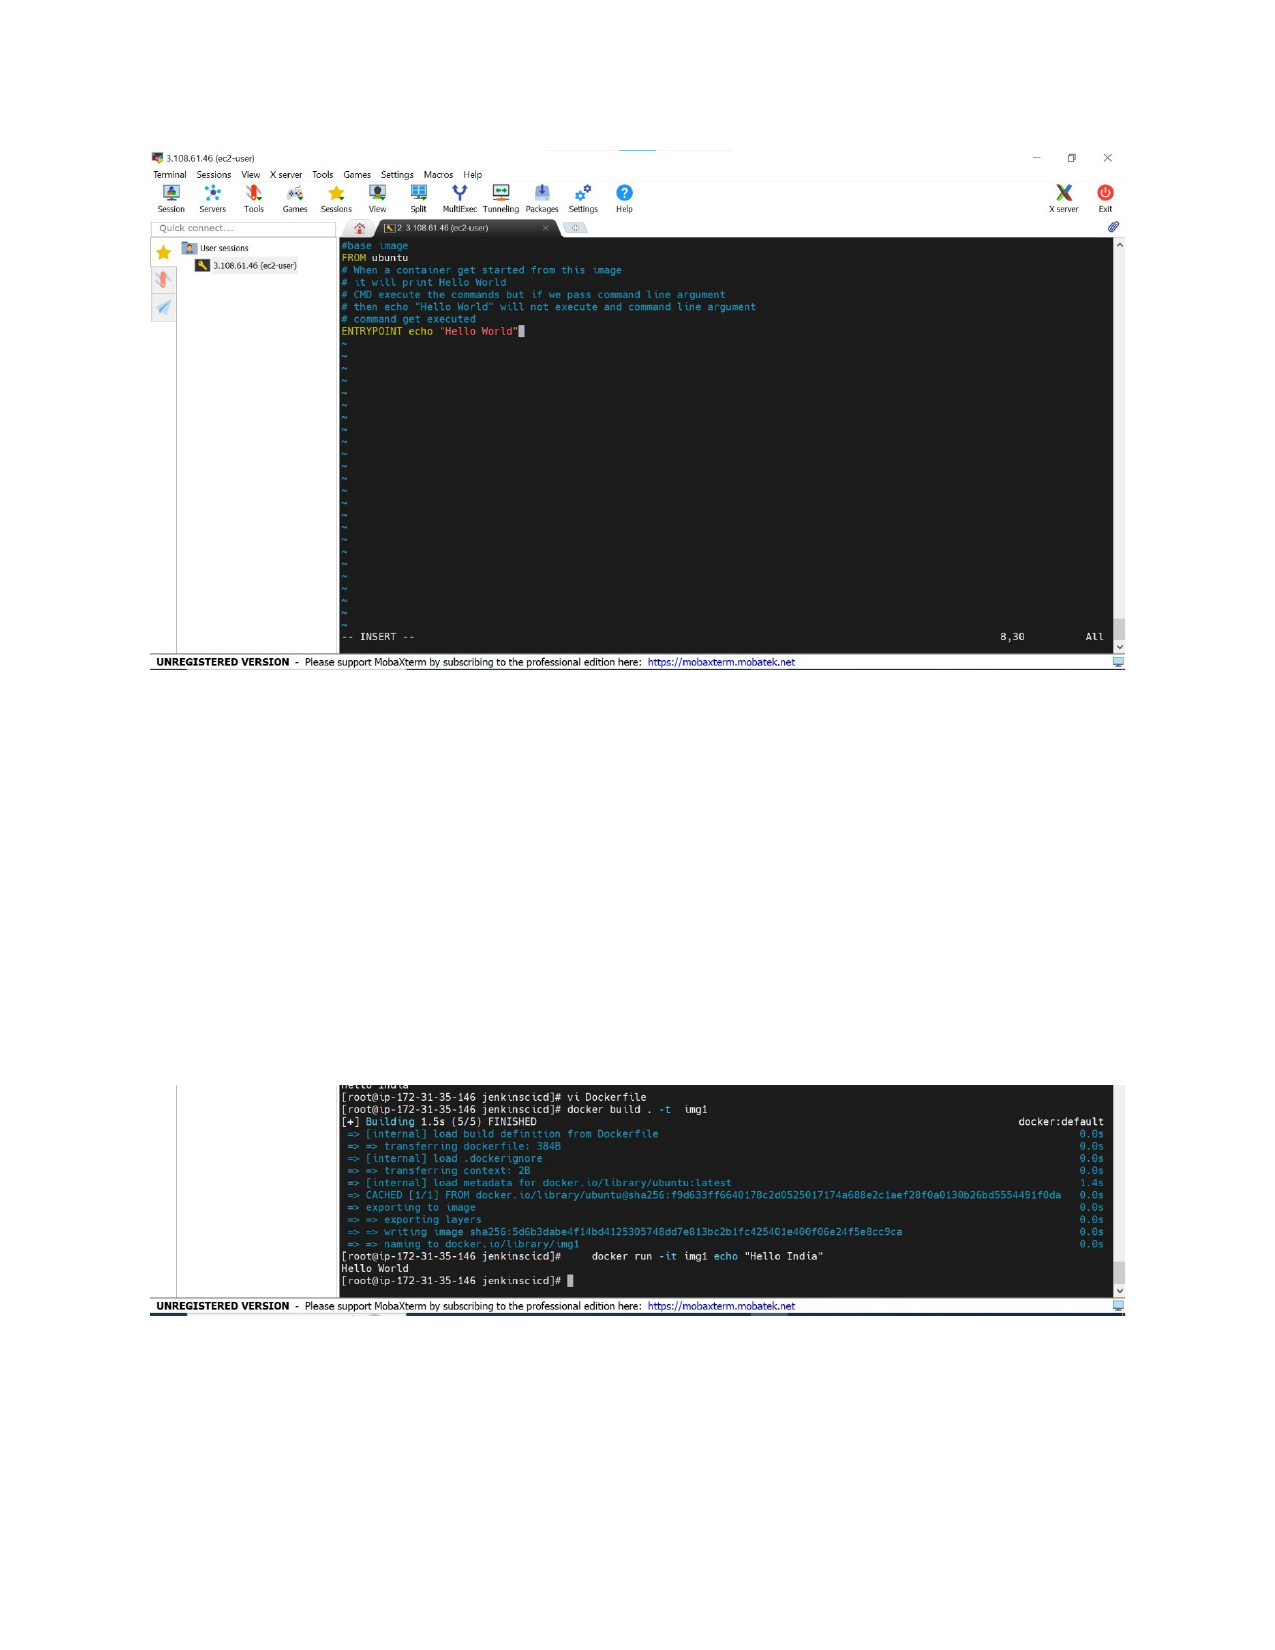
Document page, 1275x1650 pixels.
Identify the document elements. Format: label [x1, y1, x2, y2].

picture [150, 1085, 1125, 1316]
picture [150, 150, 1125, 670]
